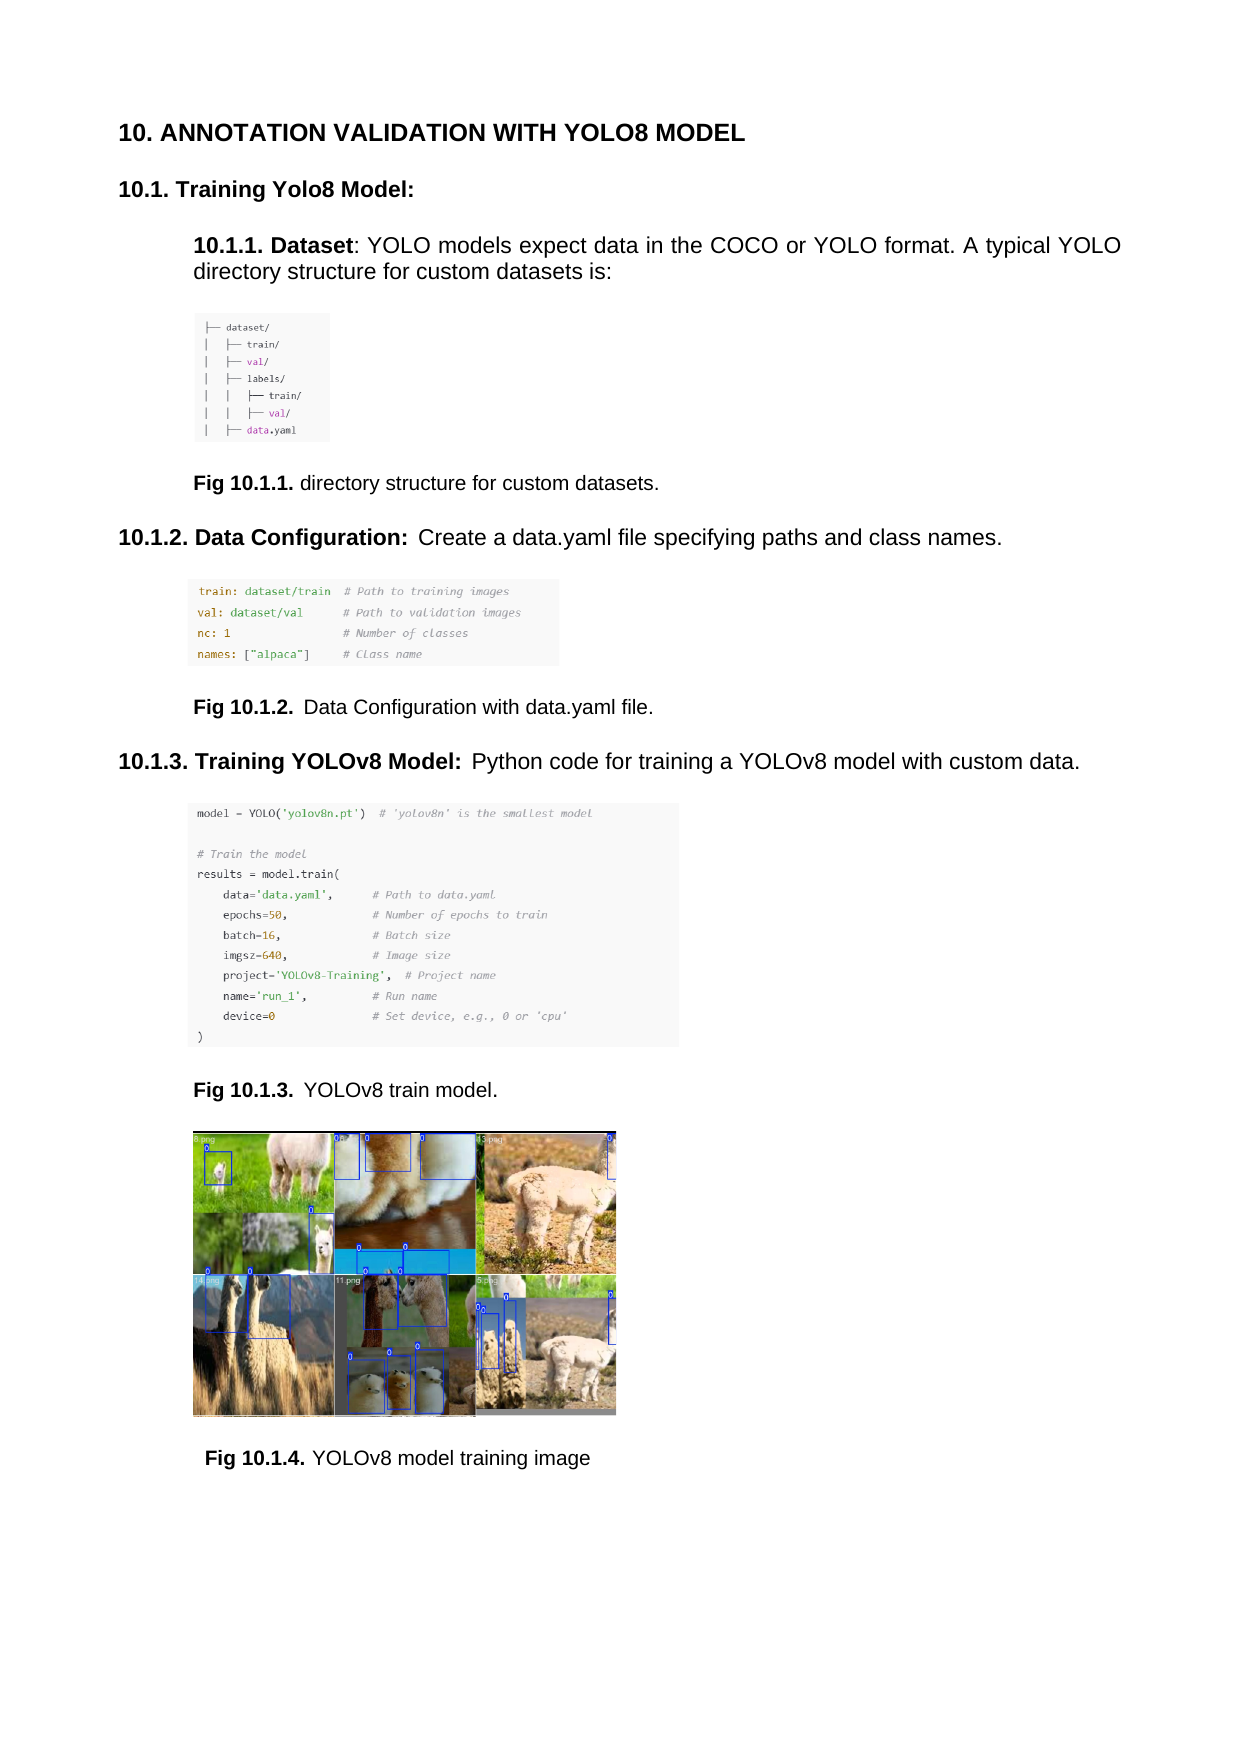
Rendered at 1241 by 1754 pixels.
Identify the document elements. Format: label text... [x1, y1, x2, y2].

subtitle 10.1.3. Training YOLOv8 Model: Python code for training a YOLOv8 model with custom data. [118, 748, 1122, 774]
picture [193, 1131, 617, 1417]
picture [187, 579, 560, 666]
subtitle 10.1. Training Yolo8 Model: [118, 176, 1122, 202]
picture [187, 803, 680, 1047]
subtitle Fig 10.1.2. Data Configuration with data.yaml file. [118, 695, 1122, 719]
picture [194, 313, 330, 442]
text Fig 10.1.4. YOLOv8 model training image [118, 1445, 1122, 1469]
subtitle Fig 10.1.3. YOLOv8 train model. [118, 1076, 1122, 1102]
subtitle Fig 10.1.1. directory structure for custom datasets. [118, 471, 1122, 494]
subtitle 10.1.1. Dataset: YOLO models expect data in the COCO or YOLO format. A typical YOLO directory structure for custom datasets is: [193, 232, 1122, 284]
subtitle 10.1.2. Data Configuration: Create a data.yaml file specifying paths and class names. [118, 524, 1122, 550]
subtitle 10. ANNOTATION VALIDATION WITH YOLO8 MODEL [118, 118, 1122, 147]
